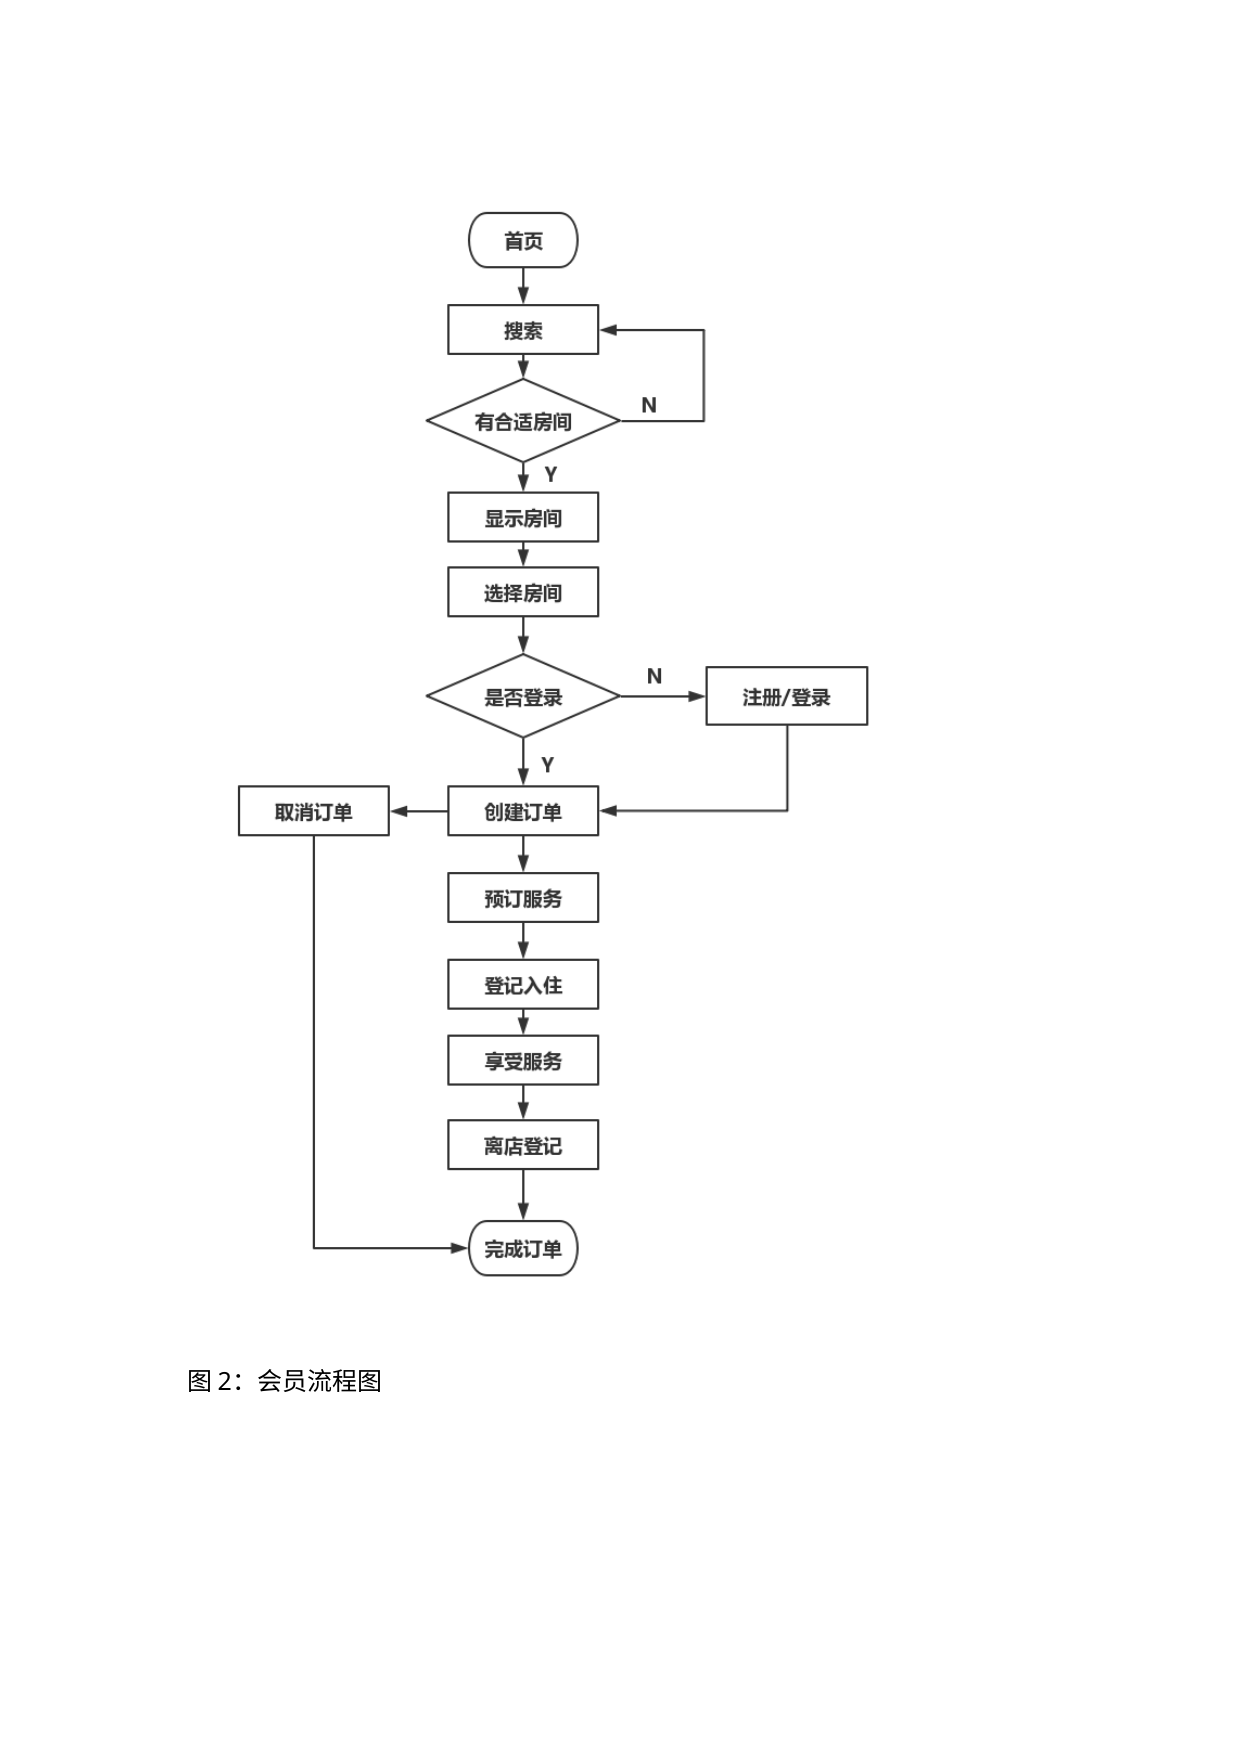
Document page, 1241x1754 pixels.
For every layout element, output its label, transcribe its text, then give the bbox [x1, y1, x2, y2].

picture [187, 162, 902, 1310]
text 图2：会员流程图 [187, 1347, 1053, 1412]
